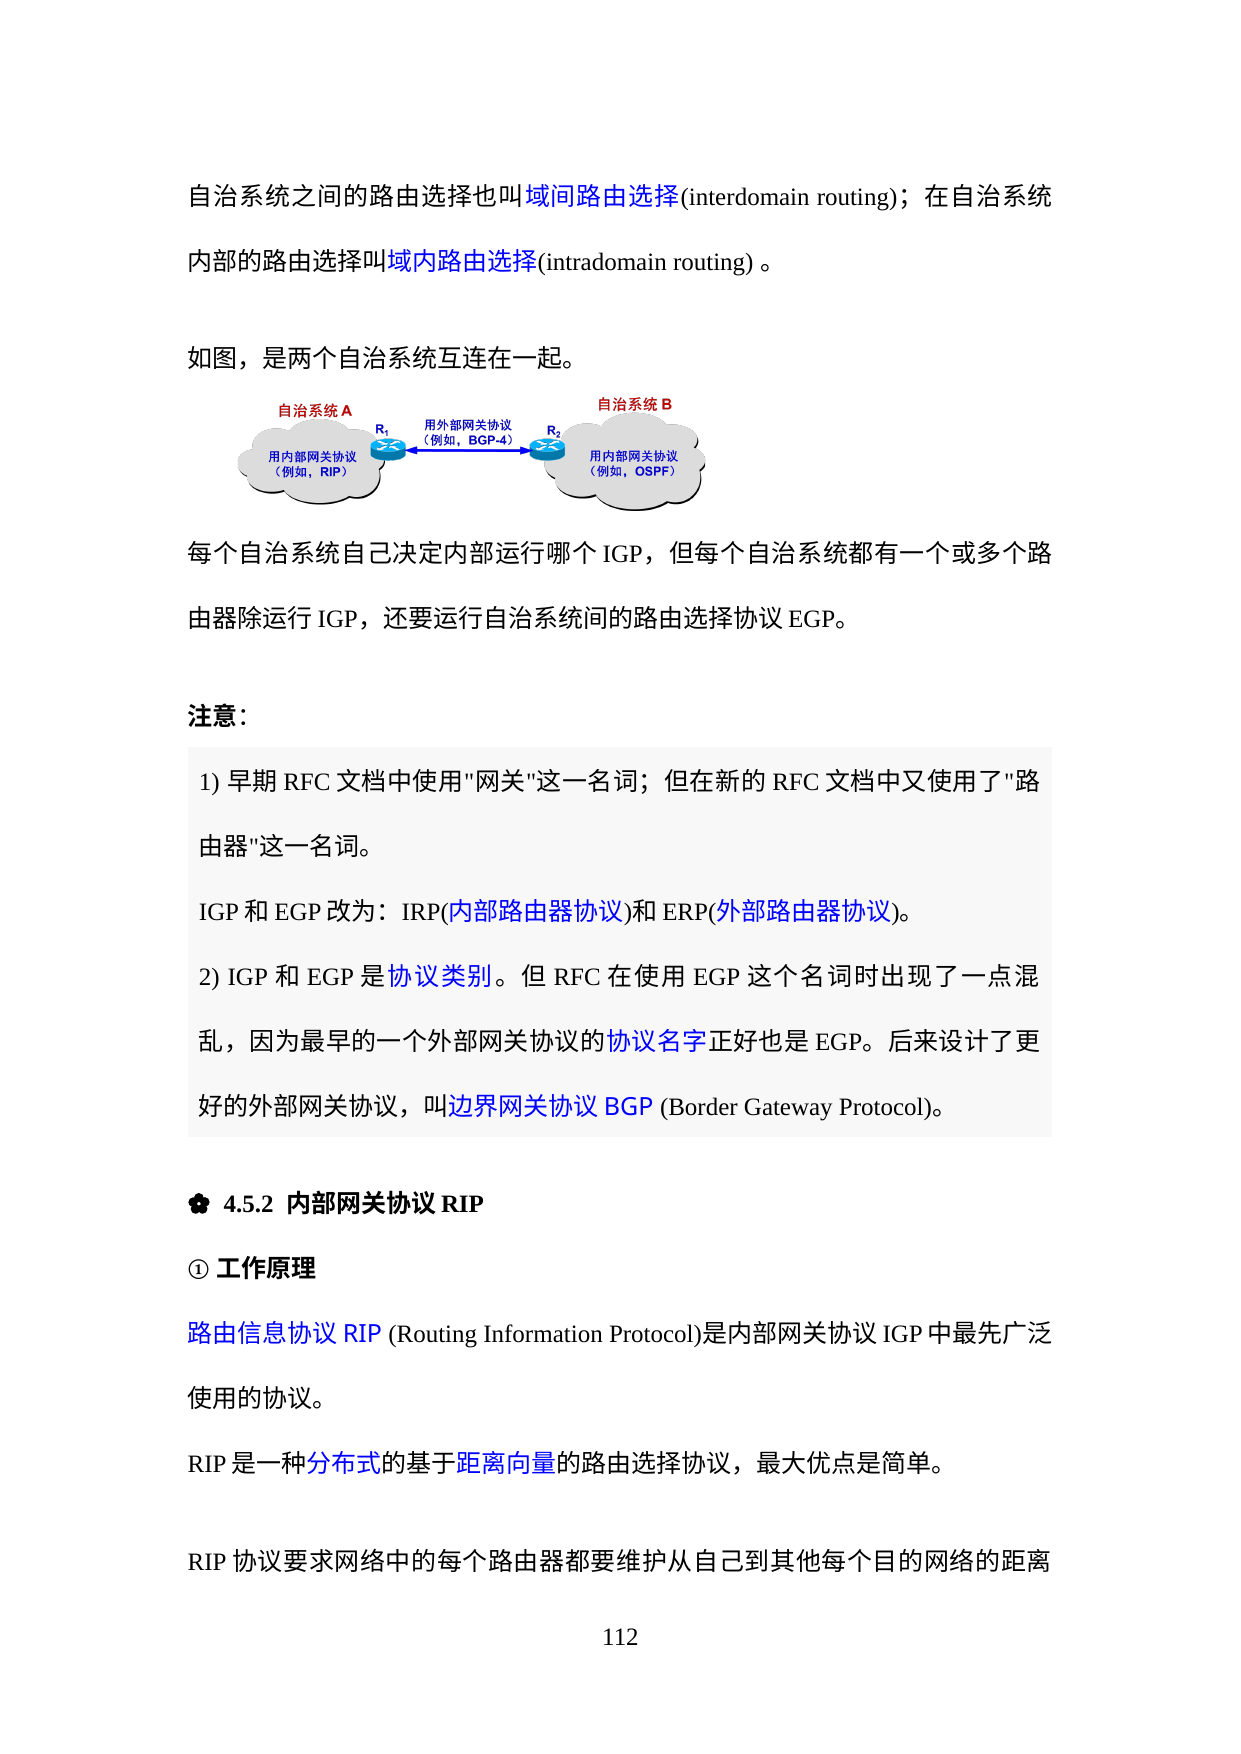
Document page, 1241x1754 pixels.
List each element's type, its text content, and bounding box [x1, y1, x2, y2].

text ① 工作原理 [187, 1234, 1053, 1299]
text 注意： [187, 682, 1053, 747]
text RIP是一种分布式的基于距离向量的路由选择协议，最大优点是简单。 [187, 1429, 1053, 1494]
text 4.5.2 内部网关协议RIP [187, 1169, 1053, 1234]
text 路由信息协议RIP (Routing Information Protocol)是内部网关协议IGP中最先广泛使用的协议。 [187, 1299, 1053, 1429]
table_header 1) 早期RFC文档中使用"网关"这一名词；但在新的RFC文档中又使用了"路由器"这一名词。 IGP和EGP改为：IRP(内部路由器协议)和ERP(外部路由器协议)。 2) IGP和EGP是协议类别。但RFC在使用EGP这个名词时出现了一点混乱，因为最早的一个外部网关协议的协议名字正好也是EGP。后来设计了更好的外部网关协议，叫边界网关协议BGP (Border Gateway Protocol)。 [188, 747, 1052, 1137]
text 自治系统之间的路由选择也叫域间路由选择(interdomain routing)；在自治系统内部的路由选择叫域内路由选择(intradomain routing) 。 [187, 162, 1053, 292]
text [187, 1527, 1053, 1592]
picture [237, 389, 706, 511]
text 每个自治系统自己决定内部运行哪个IGP，但每个自治系统都有一个或多个路由器除运行IGP，还要运行自治系统间的路由选择协议EGP。 [187, 519, 1053, 649]
text 如图，是两个自治系统互连在一起。 [187, 324, 1053, 389]
